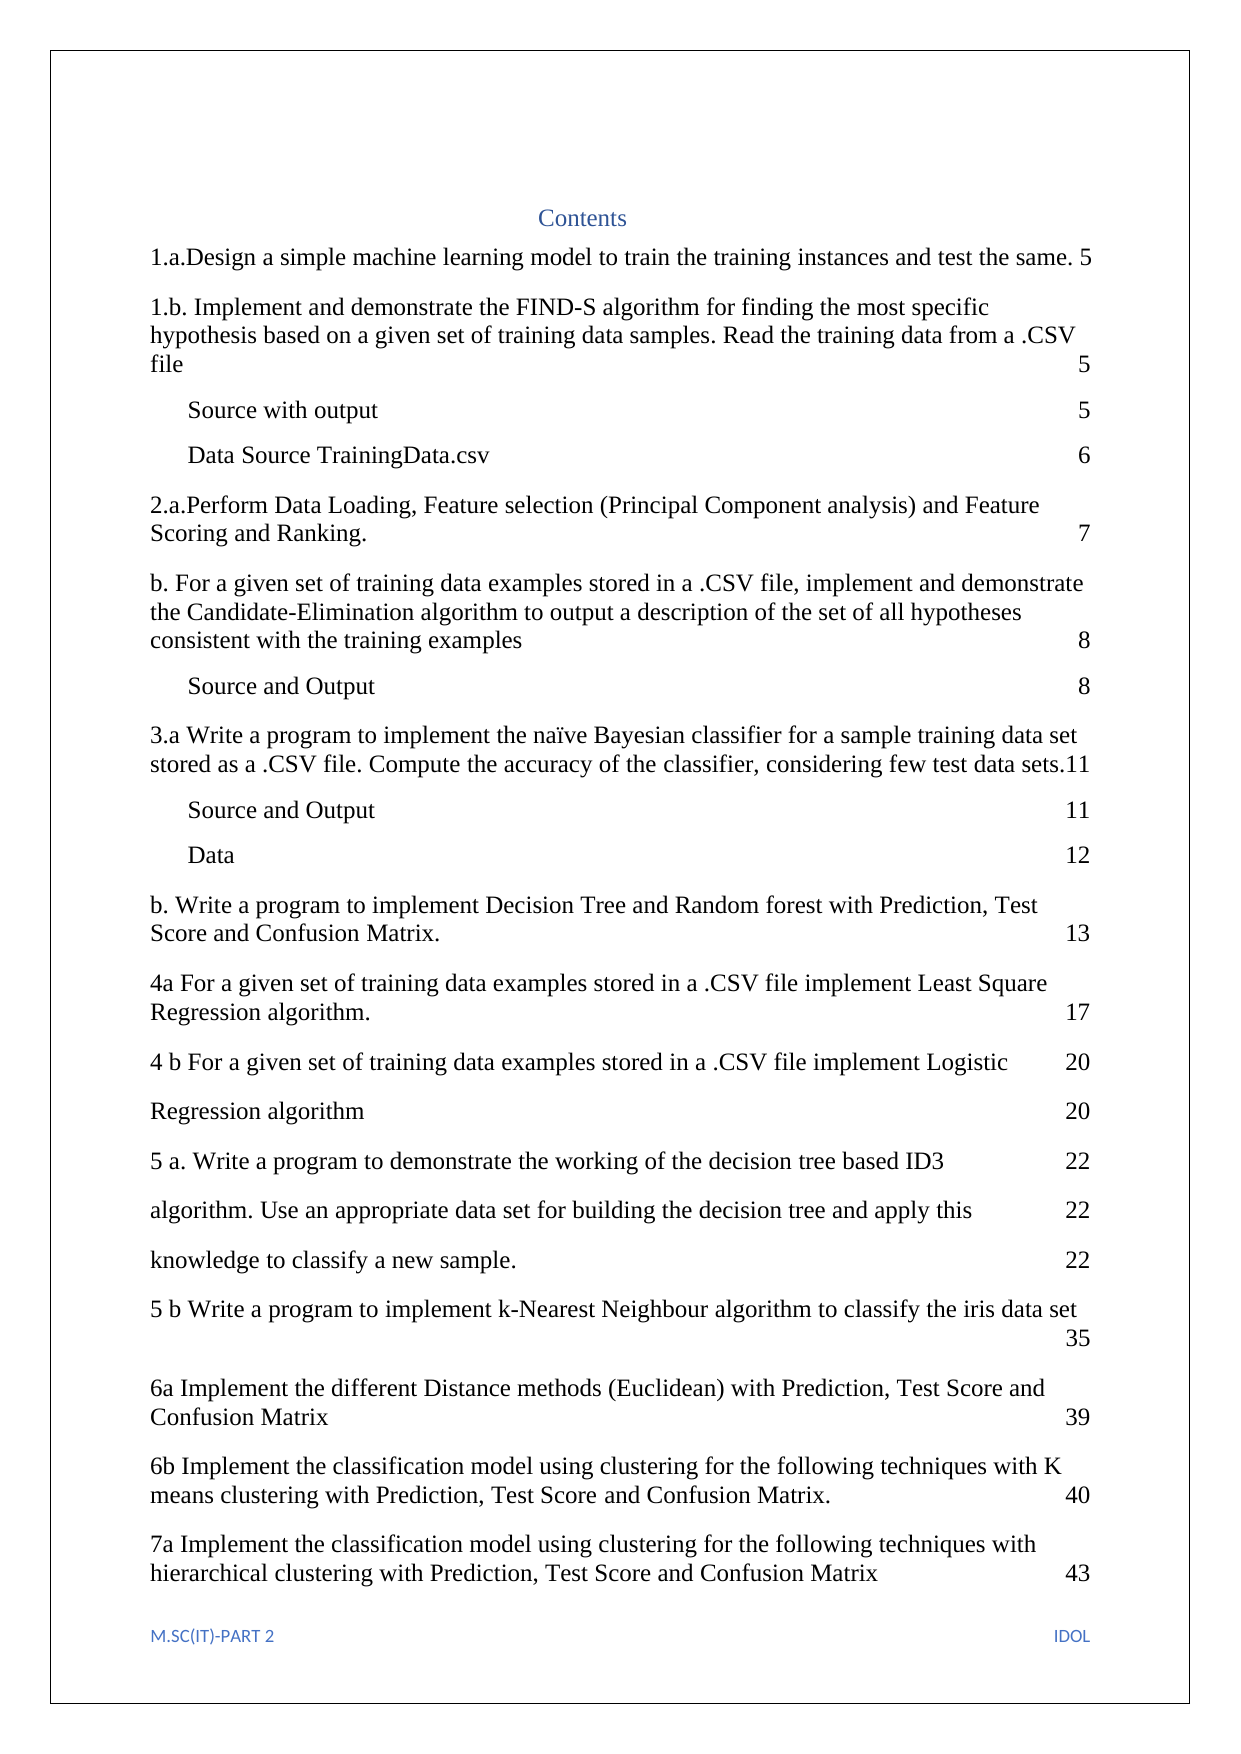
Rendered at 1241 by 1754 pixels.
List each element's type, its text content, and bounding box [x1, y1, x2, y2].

text Regression algorithm 20 [150, 1096, 1103, 1125]
text 35 [1065, 1323, 1103, 1352]
text knowledge to classify a new sample. 22 [150, 1245, 1103, 1274]
text 1.b. Implement and demonstrate the FIND-S algorithm for finding the most specific hypothesis based on a given set of training data samples. Read the training data from a .CSV file 5 [150, 292, 1091, 378]
list b For a given set of training data examples stored in a .CSV file implement Logistic 20 [150, 1047, 1103, 1075]
text Data Source TrainingData.csv 6 [187, 440, 1103, 469]
text Data 12 [187, 840, 1103, 869]
text 1.a.Design a simple machine learning model to train the training instances and test the same. 5 [150, 242, 1103, 271]
text 5 b Write a program to implement k-Nearest Neighbour algorithm to classify the iris data set [150, 1294, 1103, 1323]
text 6a Implement the different Distance methods (Euclidean) with Prediction, Test Score and Confusion Matrix 39 [150, 1373, 1090, 1430]
text 3.a Write a program to implement the naïve Bayesian classifier for a sample training data set stored as a .CSV file. Compute the accuracy of the classifier, considering few test data sets.11 [150, 721, 1090, 778]
text 7a Implement the classification model using clustering for the following techniques with hierarchical clustering with Prediction, Test Score and Confusion Matrix 43 [150, 1529, 1090, 1587]
text Source with output 5 [187, 395, 1103, 423]
text 2.a.Perform Data Loading, Feature selection (Principal Component analysis) and Feature Scoring and Ranking. 7 [150, 490, 1091, 547]
text Source and Output 11 [187, 795, 1103, 823]
list a. Write a program to demonstrate the working of the decision tree based ID3 22 [150, 1146, 1103, 1174]
text b. Write a program to implement Decision Tree and Random forest with Prediction, Test Score and Confusion Matrix. 13 [150, 890, 1090, 947]
text b. For a given set of training data examples stored in a .CSV file, implement and demonstrate the Candidate-Elimination algorithm to output a description of the set of all hypotheses consistent with the training examples 8 [150, 568, 1091, 654]
text 6b Implement the classification model using clustering for the following techniques with K means clustering with Prediction, Test Score and Confusion Matrix. 40 [150, 1451, 1090, 1509]
text Source and Output 8 [187, 671, 1103, 700]
text algorithm. Use an appropriate data set for building the decision tree and apply this 22 [150, 1195, 1103, 1224]
text 4a For a given set of training data examples stored in a .CSV file implement Least Square Regression algorithm. 17 [150, 968, 1090, 1026]
text Contents [261, 203, 904, 232]
